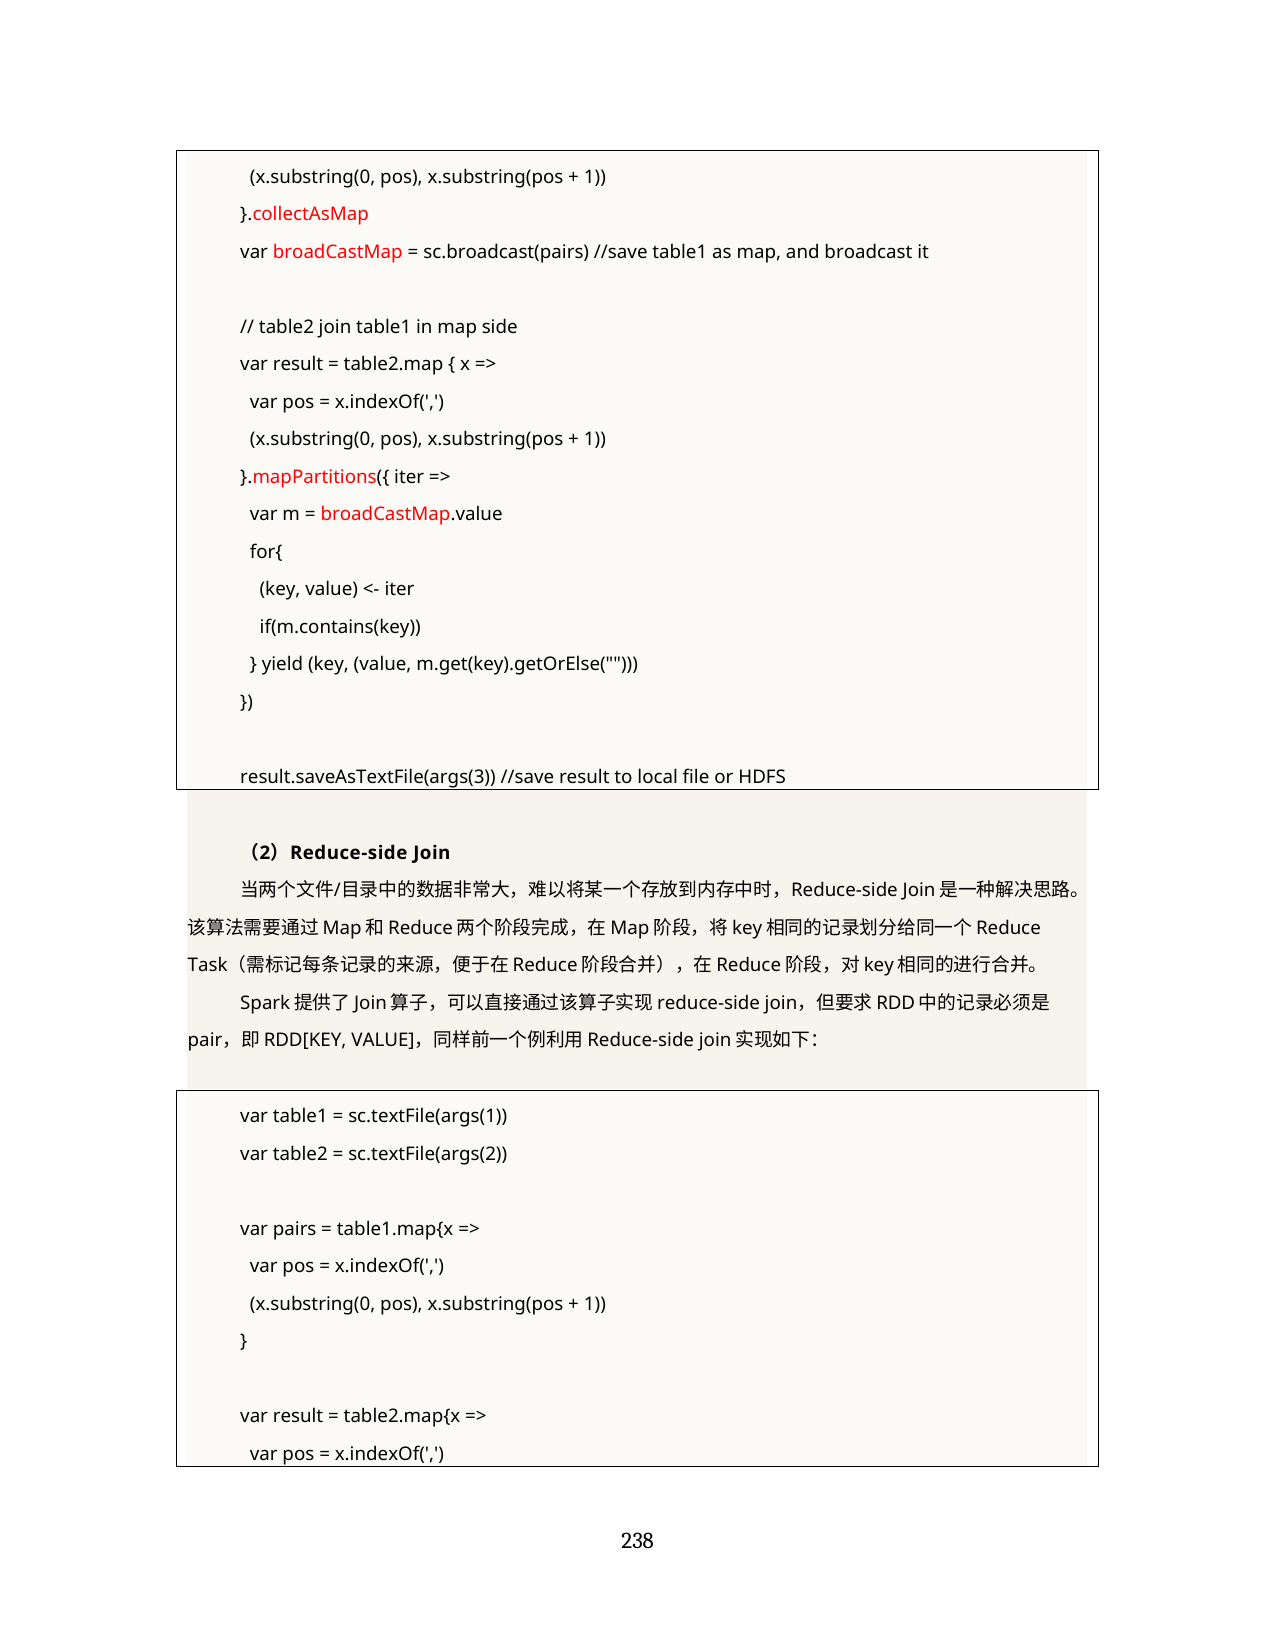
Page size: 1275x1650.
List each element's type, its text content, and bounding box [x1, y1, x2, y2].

text 当两个文件/目录中的数据非常大，难以将某一个存放到内存中时，Reduce-side Join是一种解决思路。该算法需要通过Map和Reduce两个阶段完成，在Map阶段，将key相同的记录划分给同一个Reduce Task（需标记每条记录的来源，便于在Reduce阶段合并），在Reduce阶段，对key相同的进行合并。 [187, 864, 1087, 977]
text Spark提供了Join算子，可以直接通过该算子实现reduce-side join，但要求RDD中的记录必须是pair，即RDD[KEY, VALUE]，同样前一个例利用Reduce-side join实现如下： [187, 977, 1087, 1052]
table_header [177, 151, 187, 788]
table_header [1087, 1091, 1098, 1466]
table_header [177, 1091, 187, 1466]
text （2）Reduce-side Join [187, 827, 1087, 864]
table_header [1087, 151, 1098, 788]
